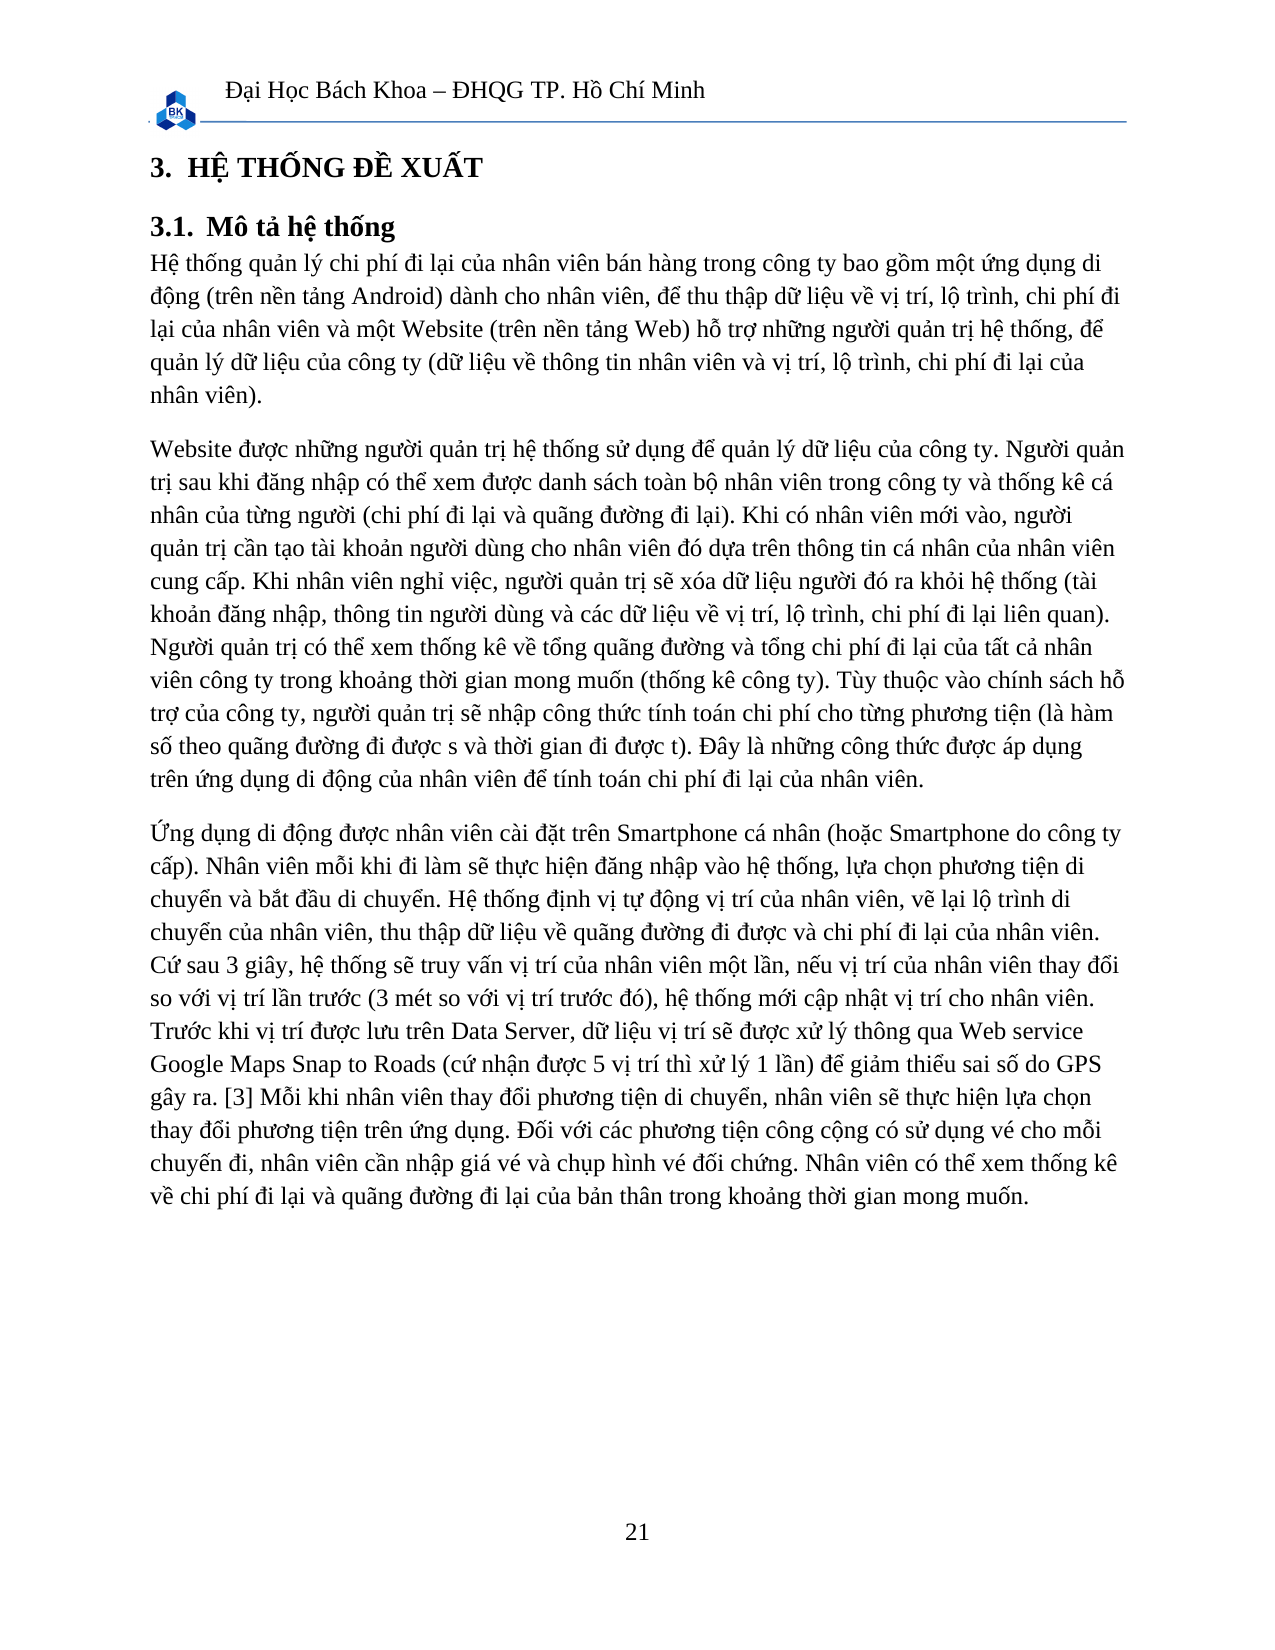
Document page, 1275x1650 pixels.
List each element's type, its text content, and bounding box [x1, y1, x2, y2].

subtitle Mô tả hệ thống [150, 209, 1125, 243]
text Ứng dụng di động được nhân viên cài đặt trên Smartphone cá nhân (hoặc Smartphone do công ty cấp). Nhân viên mỗi khi đi làm sẽ thực hiện đăng nhập vào hệ thống, lựa chọn phương tiện di chuyển và bắt đầu di chuyển. Hệ thống định vị tự động vị trí của nhân viên, vẽ lại lộ trình di chuyển của nhân viên, thu thập dữ liệu về quãng đường đi được và chi phí đi lại của nhân viên. Cứ sau 3 giây, hệ thống sẽ truy vấn vị trí của nhân viên một lần, nếu vị trí của nhân viên thay đổi so với vị trí lần trước (3 mét so với vị trí trước đó), hệ thống mới cập nhật vị trí cho nhân viên. Trước khi vị trí được lưu trên Data Server, dữ liệu vị trí sẽ được xử lý thông qua Web service Google Maps Snap to Roads (cứ nhận được 5 vị trí thì xử lý 1 lần) để giảm thiểu sai số do GPS gây ra. [3] Mỗi khi nhân viên thay đổi phương tiện di chuyển, nhân viên sẽ thực hiện lựa chọn thay đổi phương tiện trên ứng dụng. Đối với các phương tiện công cộng có sử dụng vé cho mỗi chuyến đi, nhân viên cần nhập giá vé và chụp hình vé đối chứng. Nhân viên có thể xem thống kê về chi phí đi lại và quãng đường đi lại của bản thân trong khoảng thời gian mong muốn. [150, 818, 1125, 1210]
picture [150, 87, 200, 138]
subtitle HỆ THỐNG ĐỀ XUẤT [150, 150, 1125, 183]
text Website được những người quản trị hệ thống sử dụng để quản lý dữ liệu của công ty. Người quản trị sau khi đăng nhập có thể xem được danh sách toàn bộ nhân viên trong công ty và thống kê cá nhân của từng người (chi phí đi lại và quãng đường đi lại). Khi có nhân viên mới vào, người quản trị cần tạo tài khoản người dùng cho nhân viên đó dựa trên thông tin cá nhân của nhân viên cung cấp. Khi nhân viên nghỉ việc, người quản trị sẽ xóa dữ liệu người đó ra khỏi hệ thống (tài khoản đăng nhập, thông tin người dùng và các dữ liệu về vị trí, lộ trình, chi phí đi lại liên quan). Người quản trị có thể xem thống kê về tổng quãng đường và tổng chi phí đi lại của tất cả nhân viên công ty trong khoảng thời gian mong muốn (thống kê công ty). Tùy thuộc vào chính sách hỗ trợ của công ty, người quản trị sẽ nhập công thức tính toán chi phí cho từng phương tiện (là hàm số theo quãng đường đi được s và thời gian đi được t). Đây là những công thức được áp dụng trên ứng dụng di động của nhân viên để tính toán chi phí đi lại của nhân viên. [150, 434, 1125, 793]
text Hệ thống quản lý chi phí đi lại của nhân viên bán hàng trong công ty bao gồm một ứng dụng di động (trên nền tảng Android) dành cho nhân viên, để thu thập dữ liệu về vị trí, lộ trình, chi phí đi lại của nhân viên và một Website (trên nền tảng Web) hỗ trợ những người quản trị hệ thống, để quản lý dữ liệu của công ty (dữ liệu về thông tin nhân viên và vị trí, lộ trình, chi phí đi lại của nhân viên). [150, 248, 1125, 409]
